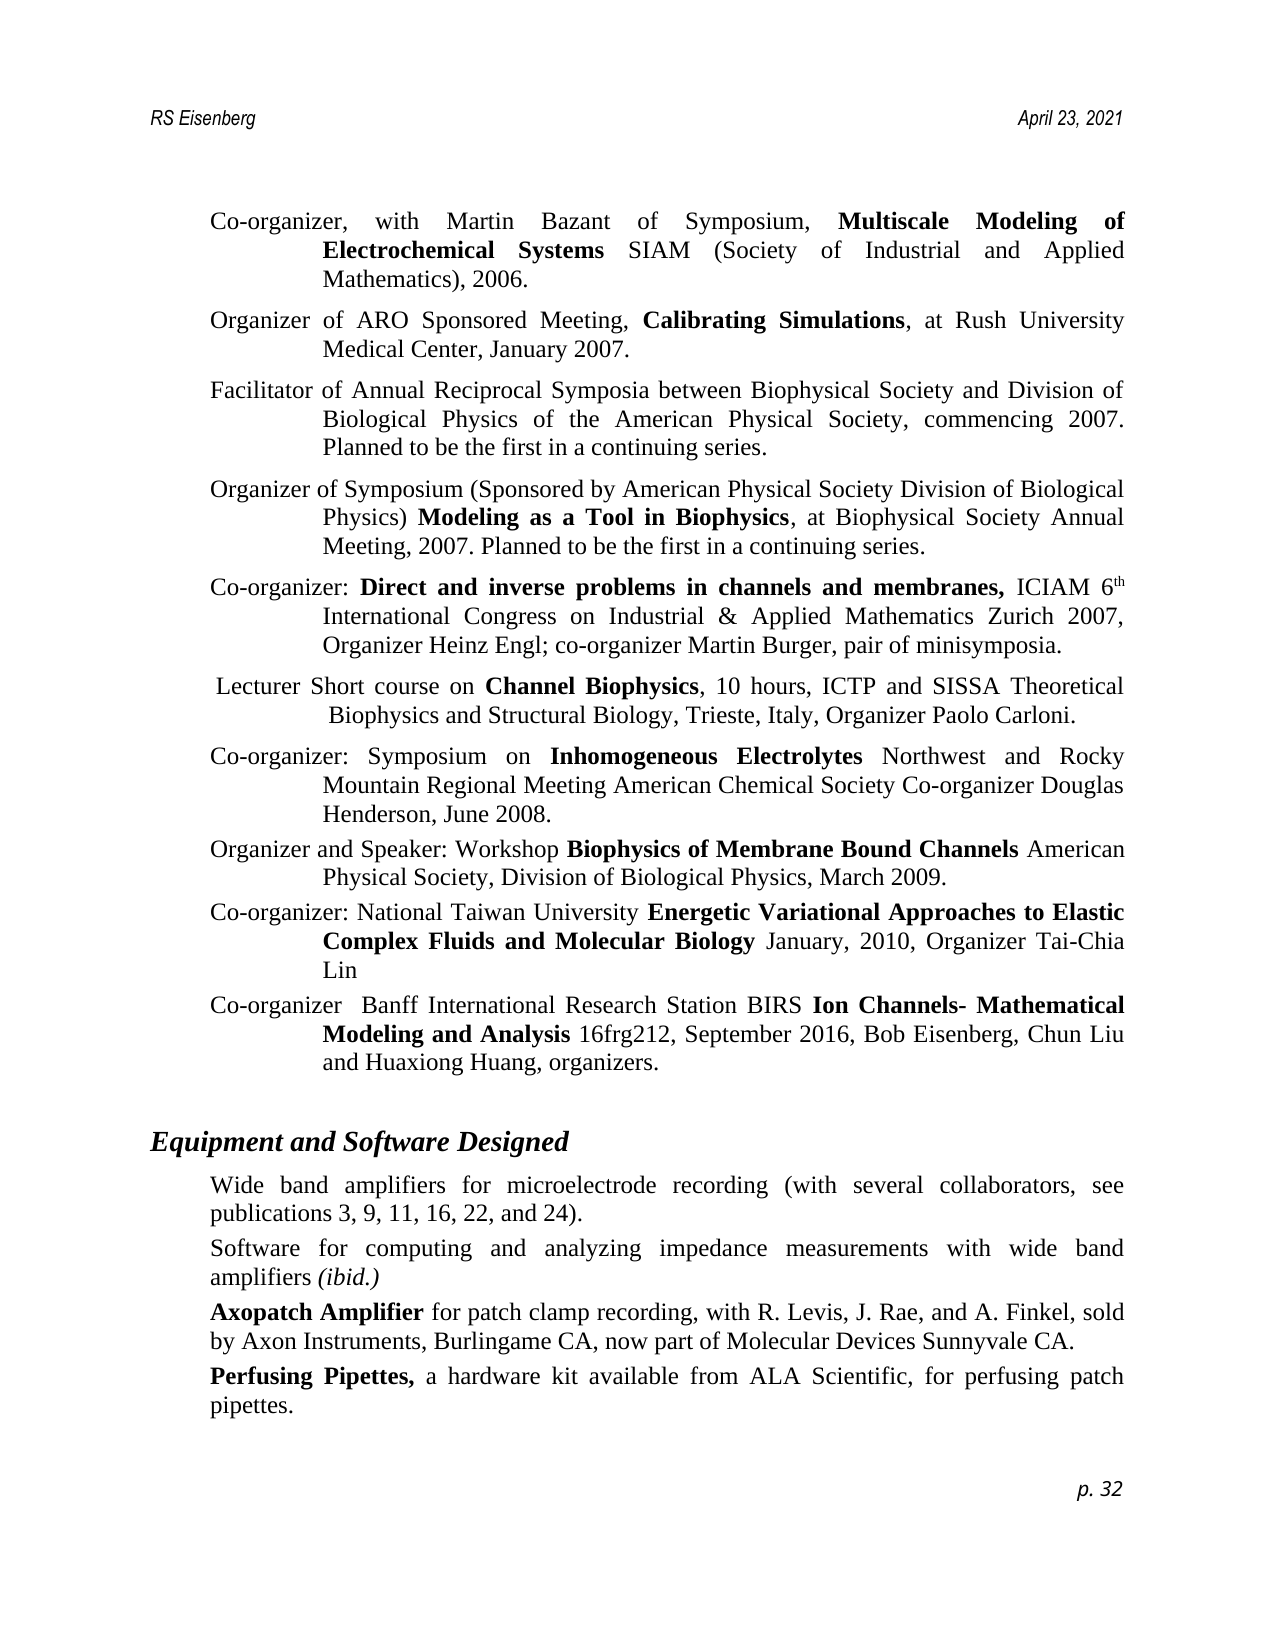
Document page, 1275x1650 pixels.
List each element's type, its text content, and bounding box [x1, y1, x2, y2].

text Co-organizer, with Martin Bazant of Symposium, Multiscale Modeling of Electrochemical Systems SIAM (Society of Industrial and Applied Mathematics), 2006. [210, 206, 1125, 292]
text Organizer and Speaker: Workshop Biophysics of Membrane Bound Channels American Physical Society, Division of Biological Physics, March 2009. [210, 834, 1125, 891]
text Lecturer Short course on Channel Biophysics, 10 hours, ICTP and SISSA Theoretical Biophysics and Structural Biology, Trieste, Italy, Organizer Paolo Carloni. [216, 671, 1125, 729]
text Wide band amplifiers for microelectrode recording (with several collaborators, see publications 3, 9, 11, 16, 22, and 24). [210, 1170, 1125, 1227]
text Co-organizer: Direct and inverse problems in channels and membranes, ICIAM 6th International Congress on Industrial & Applied Mathematics Zurich 2007, Organizer Heinz Engl; co-organizer Martin Burger, pair of minisymposia. [210, 572, 1125, 659]
text Perfusing Pipettes, a hardware kit available from ALA Scientific, for perfusing patch pipettes. [210, 1361, 1125, 1418]
text Axopatch Amplifier for patch clamp recording, with R. Levis, J. Rae, and A. Finkel, sold by Axon Instruments, Burlingame CA, now part of Molecular Devices Sunnyvale CA. [210, 1297, 1125, 1355]
text Equipment and Software Designed [150, 1124, 1125, 1157]
text Co-organizer: Symposium on Inhomogeneous Electrolytes Northwest and Rocky Mountain Regional Meeting American Chemical Society Co-organizer Douglas Henderson, June 2008. [210, 741, 1125, 827]
text Facilitator of Annual Reciprocal Symposia between Biophysical Society and Division of Biological Physics of the American Physical Society, commencing 2007. Planned to be the first in a continuing series. [210, 375, 1125, 461]
text Organizer of Symposium (Sponsored by American Physical Society Division of Biological Physics) Modeling as a Tool in Biophysics, at Biophysical Society Annual Meeting, 2007. Planned to be the first in a continuing series. [210, 474, 1125, 560]
text Co-organizer Banff International Research Station BIRS Ion Channels- Mathematical Modeling and Analysis 16frg212, September 2016, Bob Eisenberg, Chun Liu and Huaxiong Huang, organizers. [210, 990, 1125, 1076]
text Software for computing and analyzing impedance measurements with wide band amplifiers (ibid.) [210, 1233, 1125, 1291]
text Organizer of ARO Sponsored Meeting, Calibrating Simulations, at Rush University Medical Center, January 2007. [210, 305, 1125, 362]
text Co-organizer: National Taiwan University Energetic Variational Approaches to Elastic Complex Fluids and Molecular Biology January, 2010, Organizer Tai-Chia Lin [210, 897, 1125, 984]
